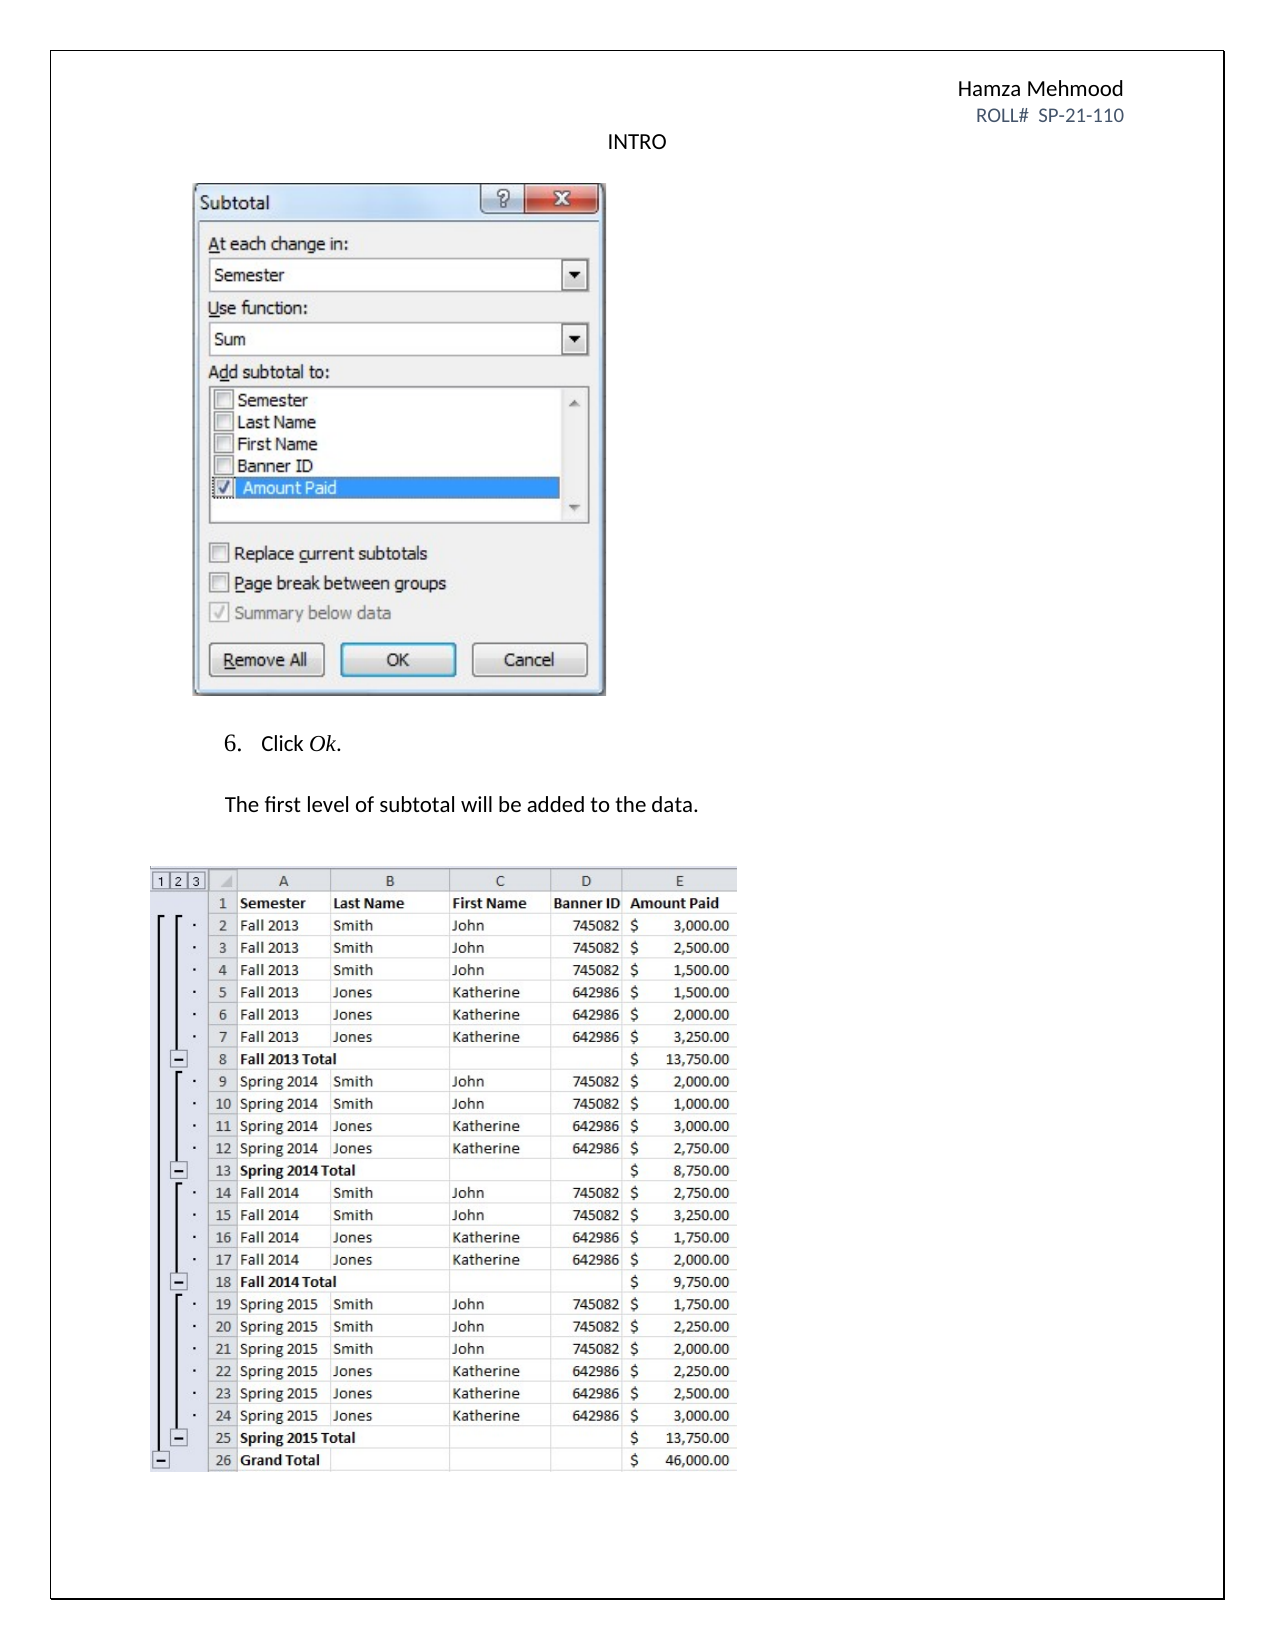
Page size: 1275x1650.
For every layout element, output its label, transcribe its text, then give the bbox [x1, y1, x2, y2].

picture [150, 866, 737, 1472]
picture [192, 183, 607, 696]
text The first level of subtotal will be added to the data. [224, 790, 1124, 818]
list Click Ok. [223, 728, 1124, 757]
